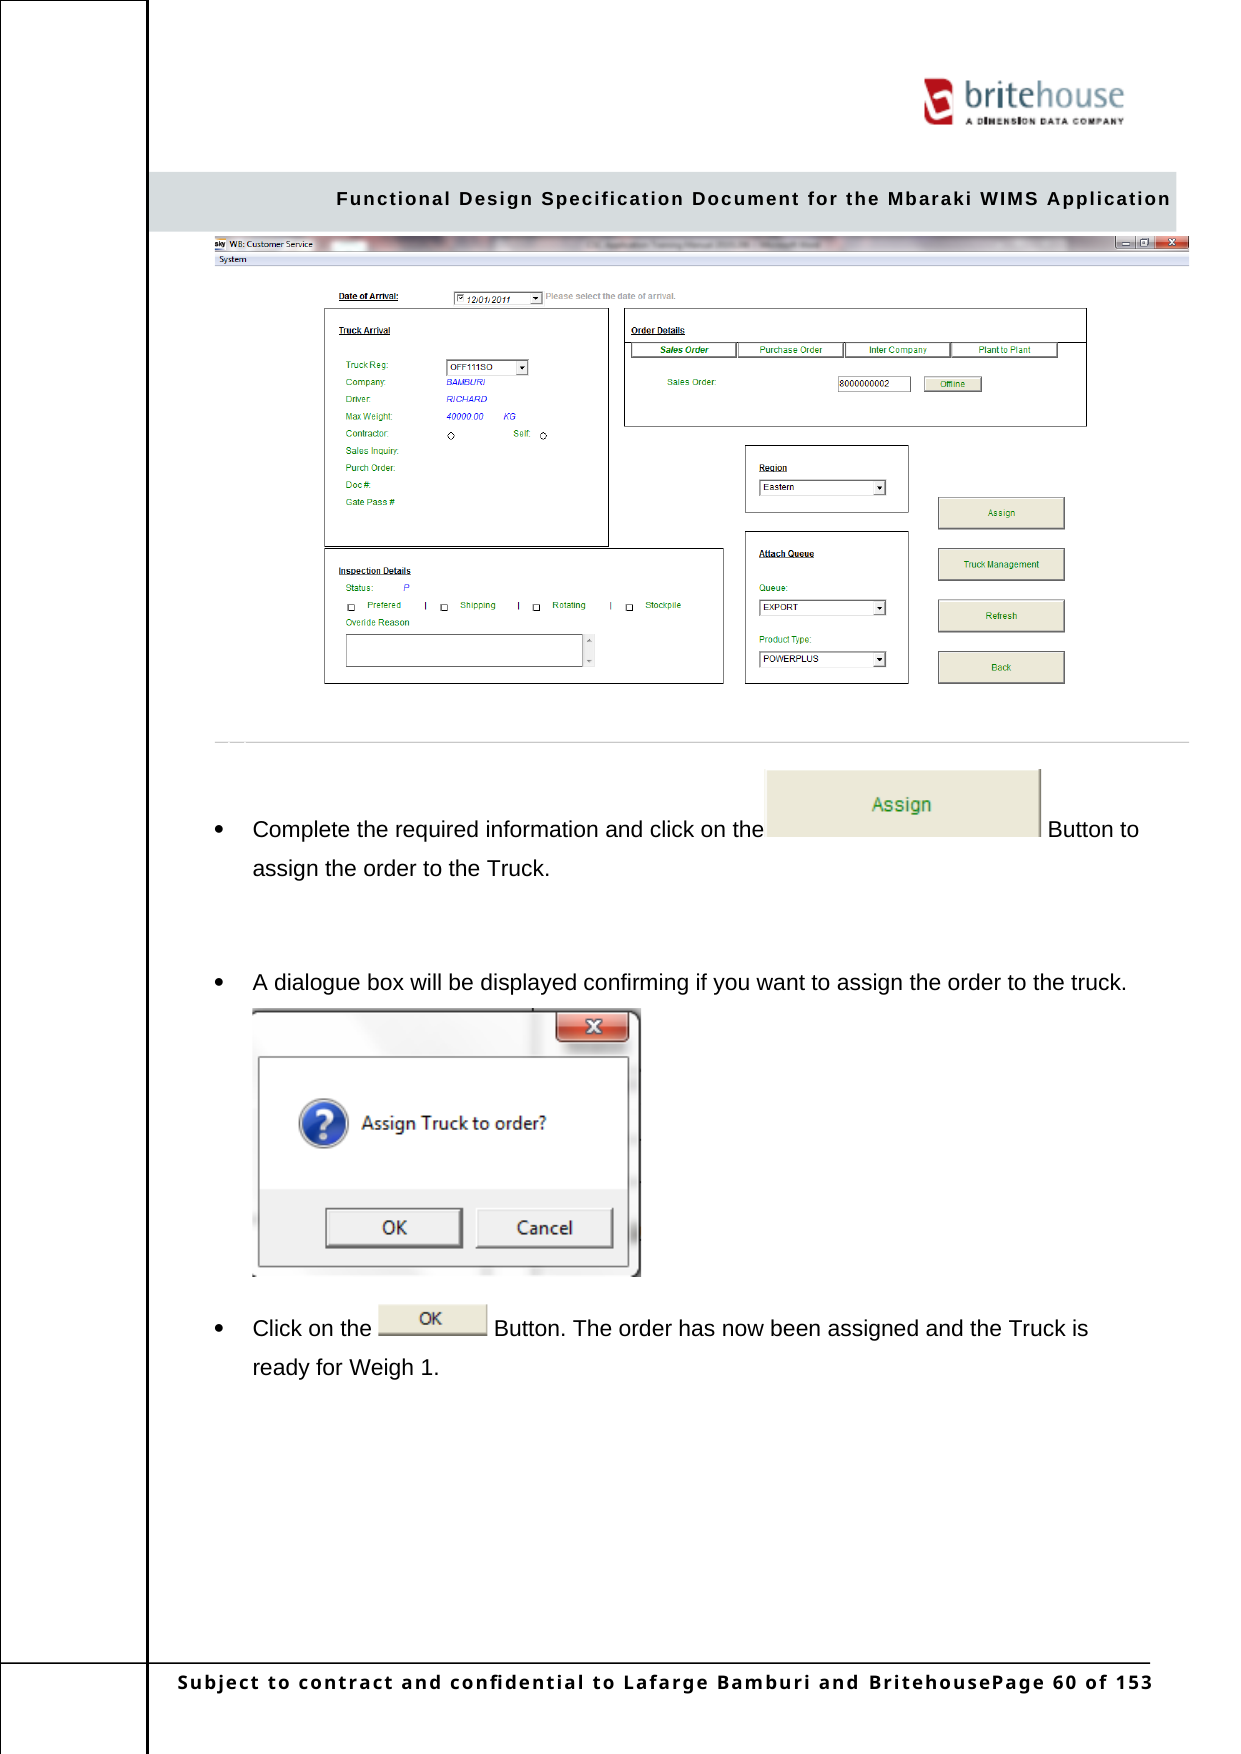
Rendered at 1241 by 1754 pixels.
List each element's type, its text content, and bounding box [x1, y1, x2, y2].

picture [252, 1008, 642, 1277]
picture [908, 58, 1144, 140]
picture [378, 1303, 488, 1336]
list Click on the Button. The order has now been assigned and the Truck is ready for Weigh 1. [215, 1304, 1152, 1380]
picture [764, 769, 1042, 837]
list Complete the required information and click on the Button to assign the order to the Truck. [215, 769, 1152, 881]
picture [214, 236, 1190, 743]
